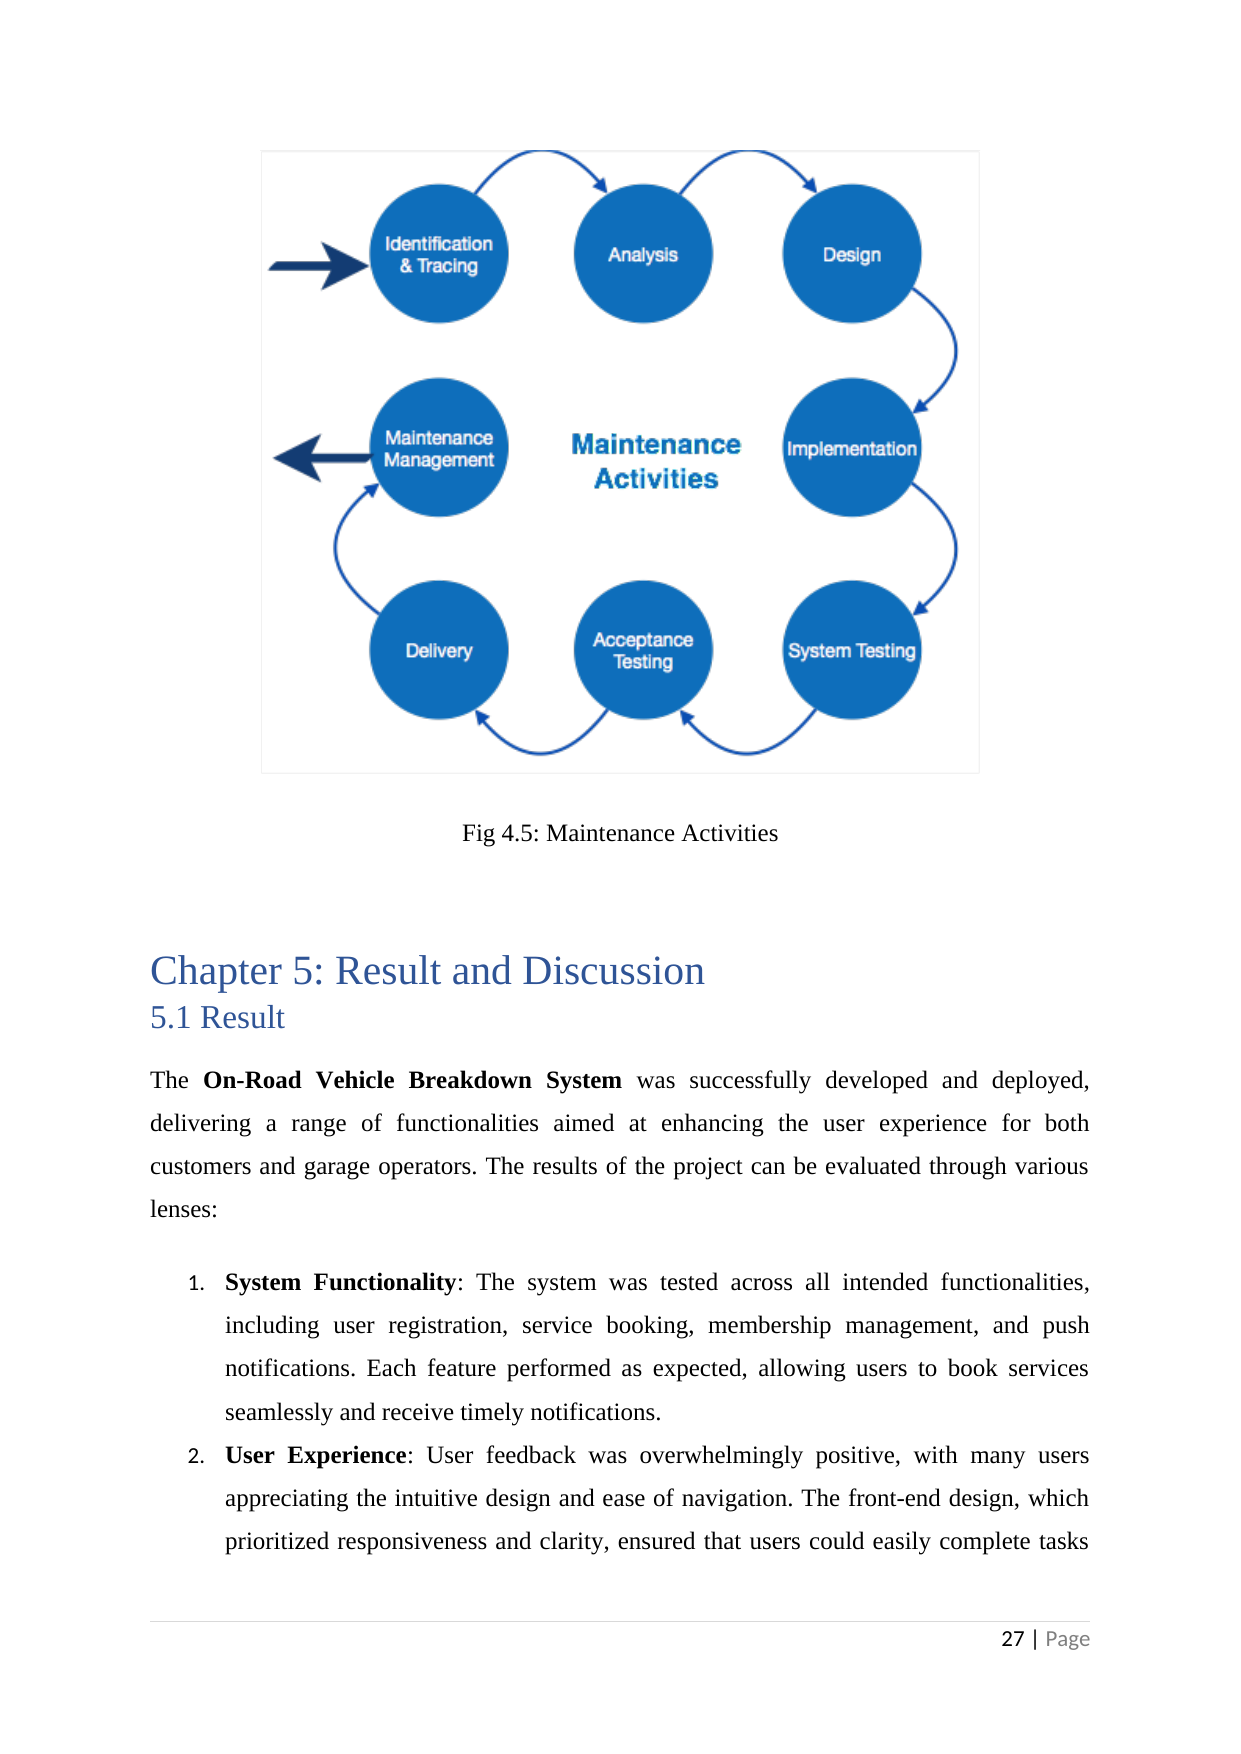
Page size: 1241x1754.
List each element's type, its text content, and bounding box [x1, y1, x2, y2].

text Fig 4.5: Maintenance Activities [150, 818, 1090, 847]
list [187, 1440, 1090, 1555]
subtitle Chapter 5: Result and Discussion [150, 946, 1090, 993]
subtitle 5.1 Result [150, 998, 1090, 1036]
picture [260, 150, 981, 775]
list System Functionality: The system was tested across all intended functionalities, including user registration, service booking, membership management, and push notifications. Each feature performed as expected, allowing users to book services seamlessly and receive timely notifications. [187, 1267, 1090, 1425]
text The On-Road Vehicle Breakdown System was successfully developed and deployed, delivering a range of functionalities aimed at enhancing the user experience for both customers and garage operators. The results of the project can be evaluated through various lenses: [150, 1065, 1090, 1223]
